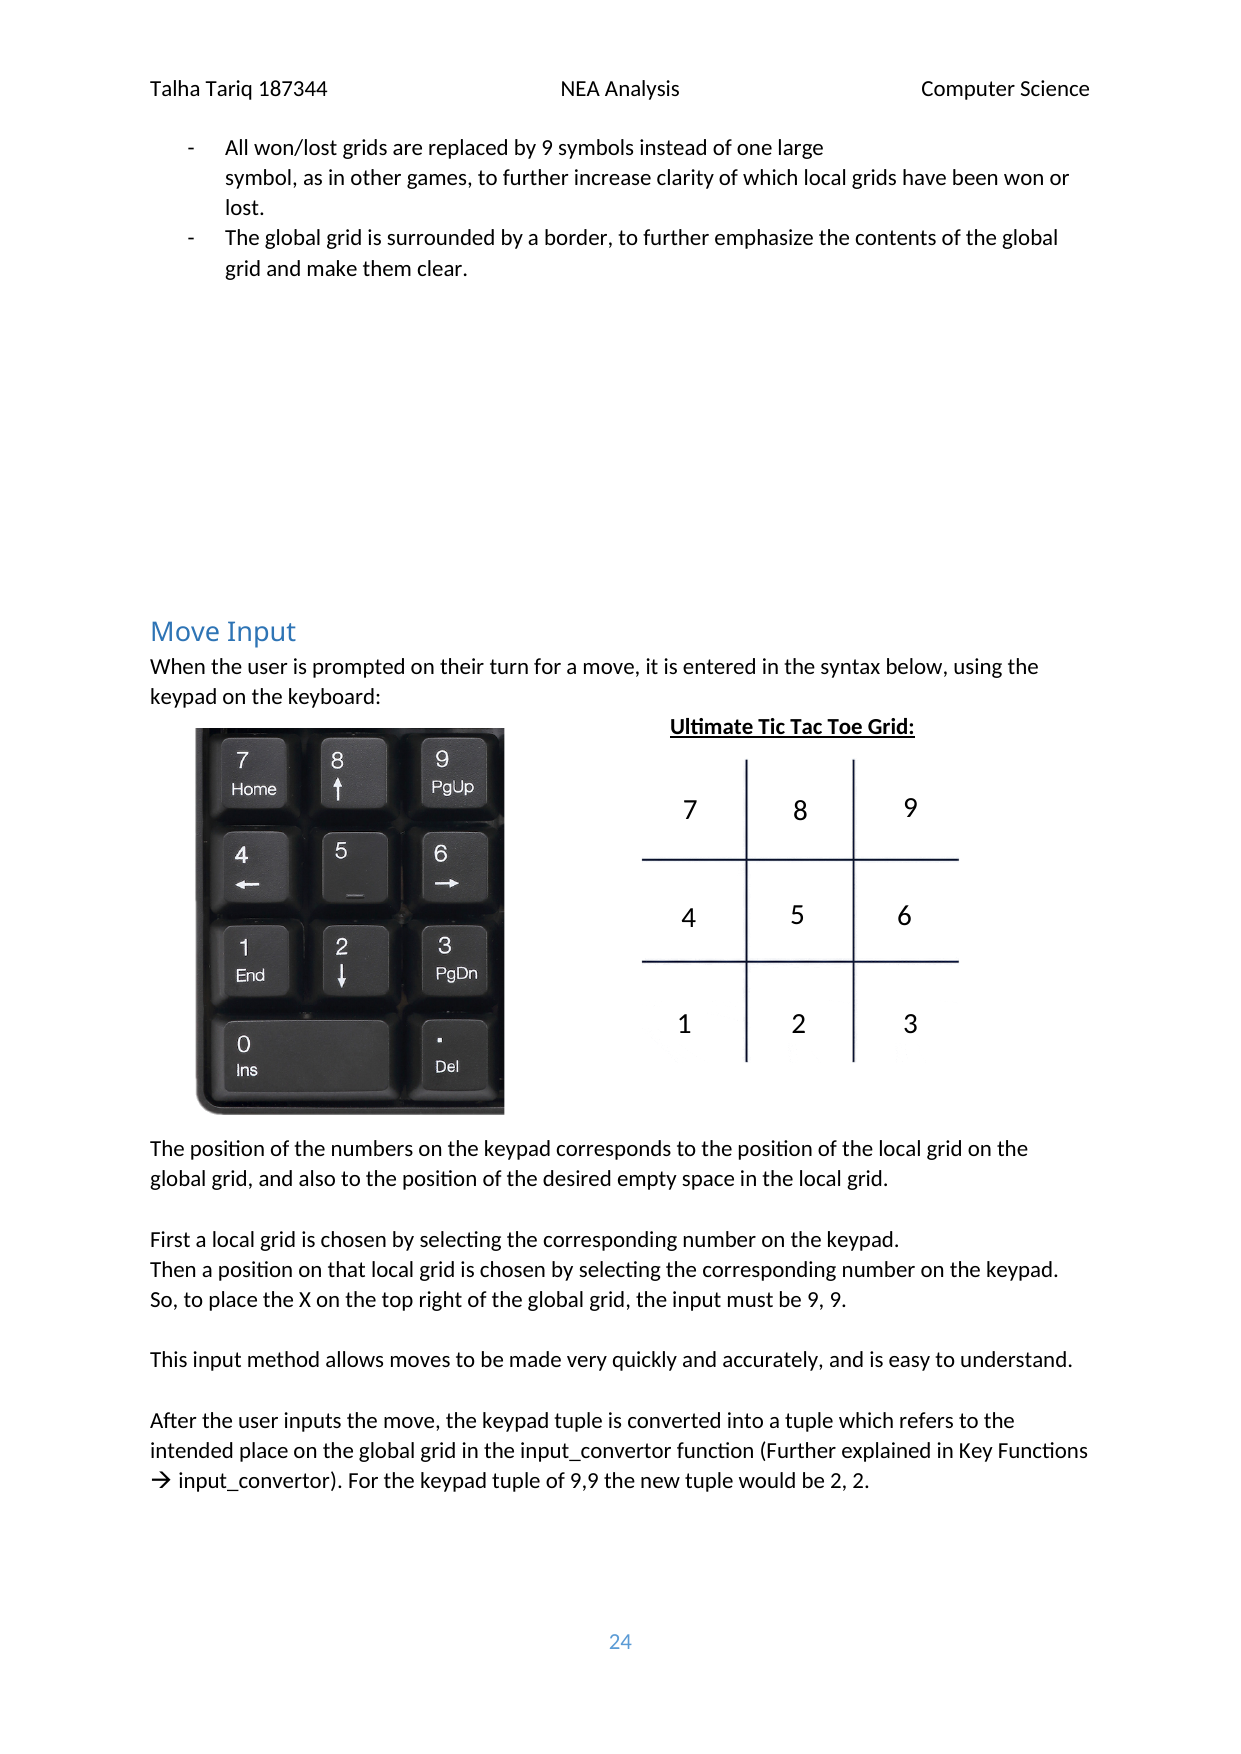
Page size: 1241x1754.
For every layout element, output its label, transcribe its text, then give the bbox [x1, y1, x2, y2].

text When the user is prompted on their turn for a move, it is entered in the syntax below, using the keypad on the keyboard: [150, 652, 1090, 710]
text The position of the numbers on the keypad corresponds to the position of the local grid on the global grid, and also to the position of the desired empty space in the local grid. [150, 1134, 1090, 1192]
text This input method allows moves to be made very quickly and accurately, and is easy to understand. [150, 1346, 1090, 1374]
list The global grid is surrounded by a border, to further emphasize the contents of the global grid and make them clear. [187, 223, 1090, 282]
picture [195, 728, 505, 1115]
list All won/lost grids are replaced by 9 symbols instead of one large [187, 133, 1090, 161]
list symbol, as in other games, to further increase clarity of which local grids have been won or lost. [225, 163, 1090, 221]
text Then a position on that local grid is chosen by selecting the corresponding number on the keypad. [150, 1255, 1090, 1283]
text After the user inputs the move, the keypad tuple is converted into a tuple which refers to the intended place on the global grid in the input_convertor function (Further explained in Key Functions input_convertor). For the keypad tuple of 9,9 the new tuple would be 2, 2. [150, 1406, 1090, 1494]
subtitle Move Input [150, 612, 1090, 649]
text So, to place the X on the top right of the global grid, the input must be 9, 9. [150, 1285, 1090, 1313]
text First a local grid is chosen by selecting the corresponding number on the keypad. [150, 1225, 1090, 1253]
picture [641, 758, 960, 1063]
